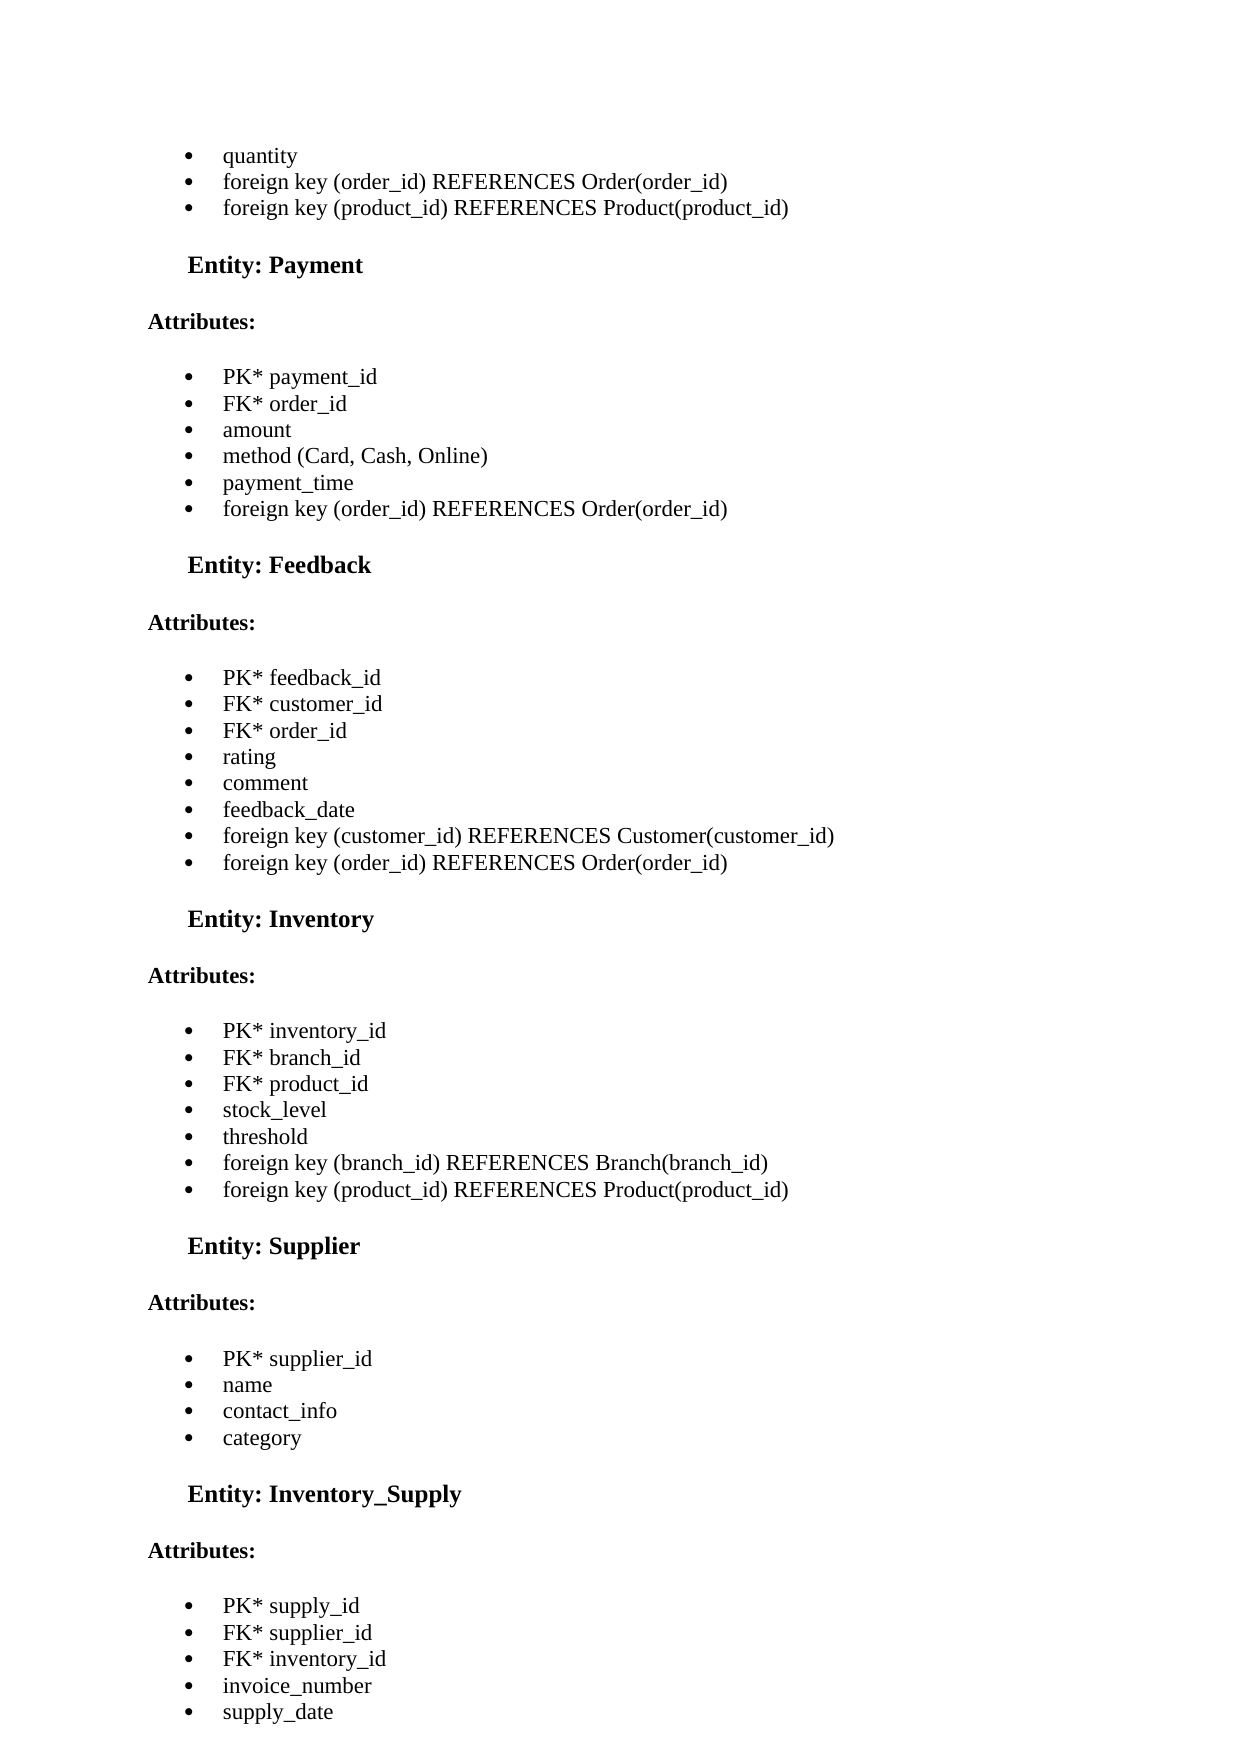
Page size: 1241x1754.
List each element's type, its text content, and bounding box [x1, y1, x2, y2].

list foreign key (product_id) REFERENCES Product(product_id) [185, 1176, 1093, 1202]
list category [185, 1424, 1093, 1450]
text Attributes: [148, 308, 1093, 334]
list contact_info [185, 1397, 1093, 1424]
list FK* order_id [185, 390, 1093, 416]
subtitle Entity: Inventory [187, 904, 1093, 933]
list PK* payment_id [185, 363, 1093, 390]
text Attributes: [148, 1537, 1093, 1563]
list foreign key (product_id) REFERENCES Product(product_id) [185, 194, 1093, 221]
list FK* product_id [185, 1070, 1093, 1097]
list payment_time [185, 469, 1093, 495]
list foreign key (branch_id) REFERENCES Branch(branch_id) [185, 1149, 1093, 1176]
list foreign key (customer_id) REFERENCES Customer(customer_id) [185, 822, 1093, 848]
list threshold [185, 1123, 1093, 1149]
list foreign key (order_id) REFERENCES Order(order_id) [185, 495, 1093, 521]
list supply_date [185, 1698, 1093, 1724]
list method (Card, Cash, Online) [185, 442, 1093, 469]
text Attributes: [148, 608, 1093, 635]
text Attributes: [148, 962, 1093, 988]
list feedback_date [185, 796, 1093, 822]
text Attributes: [148, 1289, 1093, 1315]
list foreign key (order_id) REFERENCES Order(order_id) [185, 168, 1093, 194]
list comment [185, 769, 1093, 796]
list PK* feedback_id [185, 664, 1093, 690]
list PK* inventory_id [185, 1017, 1093, 1044]
list FK* branch_id [185, 1044, 1093, 1070]
list FK* customer_id [185, 690, 1093, 717]
list FK* supplier_id [185, 1619, 1093, 1645]
list FK* order_id [185, 717, 1093, 743]
list amount [185, 416, 1093, 442]
list name [185, 1371, 1093, 1397]
list invoice_number [185, 1672, 1093, 1698]
subtitle Entity: Feedback [187, 551, 1093, 579]
subtitle Entity: Payment [187, 250, 1093, 279]
subtitle Entity: Supplier [187, 1231, 1093, 1260]
list rating [185, 743, 1093, 769]
subtitle Entity: Inventory_Supply [187, 1479, 1093, 1508]
list quantity [185, 142, 1093, 168]
list foreign key (order_id) REFERENCES Order(order_id) [185, 848, 1093, 875]
list PK* supplier_id [185, 1344, 1093, 1371]
list FK* inventory_id [185, 1645, 1093, 1672]
list stock_level [185, 1097, 1093, 1123]
list PK* supply_id [185, 1593, 1093, 1619]
